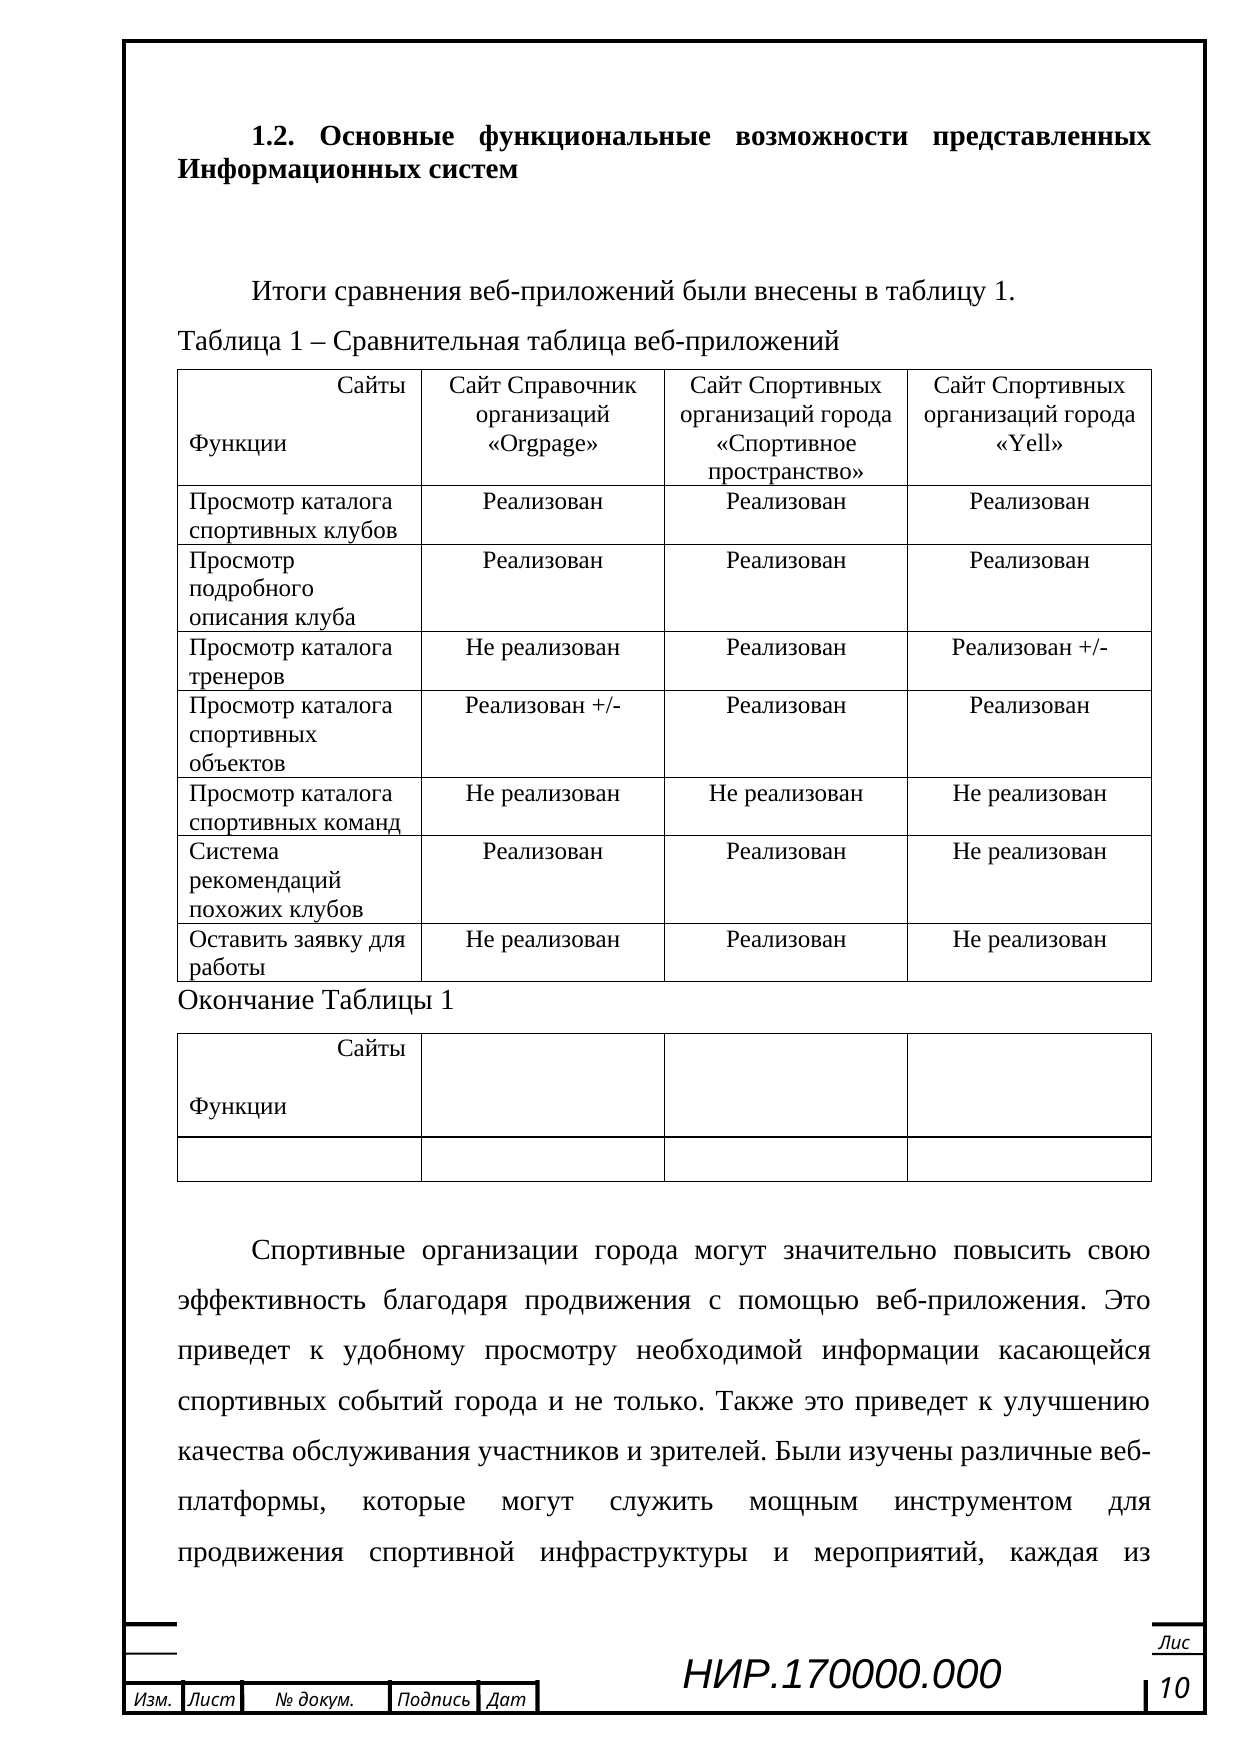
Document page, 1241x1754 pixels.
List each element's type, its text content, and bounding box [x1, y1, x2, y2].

table_cell Реализован +/- [908, 632, 1151, 689]
table_cell Не реализован [422, 778, 664, 835]
table_cell Реализован [908, 691, 1151, 777]
table_cell Реализован [665, 545, 907, 631]
table_cell Не реализован [422, 924, 664, 981]
table_header [422, 1034, 664, 1136]
text Итоги сравнения веб-приложений были внесены в таблицу 1. [177, 273, 1152, 306]
table_cell [908, 1138, 1151, 1181]
table_header Сайт Спортивных организаций города «Спортивное пространство» [665, 370, 907, 485]
table_header Сайты Функции [178, 370, 421, 485]
table_cell Реализован [422, 486, 664, 544]
table_cell Не реализован [908, 778, 1151, 835]
table_cell Система рекомендаций похожих клубов [178, 836, 421, 923]
table_cell Реализован [908, 486, 1151, 544]
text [177, 1232, 1152, 1567]
table_cell Реализован [665, 924, 907, 981]
text Таблица 1 – Сравнительная таблица веб-приложений [177, 323, 1152, 357]
table_cell Не реализован [908, 924, 1151, 981]
table_header Сайт Справочник организаций «Orgpage» [422, 370, 664, 485]
table_cell Просмотр каталога тренеров [178, 632, 421, 689]
table_cell Реализован [665, 836, 907, 923]
table_header [908, 1034, 1151, 1136]
table_cell Реализован [665, 632, 907, 689]
table_cell Не реализован [665, 778, 907, 835]
table_cell Реализован [665, 486, 907, 544]
table_header Сайт Спортивных организаций города «Yell» [908, 370, 1151, 485]
table_header [665, 1034, 907, 1136]
table_cell Реализован [908, 545, 1151, 631]
table_cell [665, 1138, 907, 1181]
table_cell [422, 1138, 664, 1181]
table_cell Просмотр подробного описания клуба [178, 545, 421, 631]
table_cell Реализован +/- [422, 691, 664, 777]
table_cell Просмотр каталога спортивных клубов [178, 486, 421, 544]
table_cell Реализован [665, 691, 907, 777]
table_cell Просмотр каталога спортивных команд [178, 778, 421, 835]
text Окончание Таблицы 1 [177, 982, 1152, 1016]
table_cell Просмотр каталога спортивных объектов [178, 691, 421, 777]
table_header Сайты Функции [178, 1034, 421, 1136]
table_cell Не реализован [422, 632, 664, 689]
table_cell Реализован [422, 836, 664, 923]
table_cell Не реализован [908, 836, 1151, 923]
table_cell [178, 1138, 421, 1181]
table_cell Оставить заявку для работы [178, 924, 421, 981]
subtitle 1.2. Основные функциональные возможности представленных Информационных систем [177, 118, 1152, 185]
table_cell Реализован [422, 545, 664, 631]
